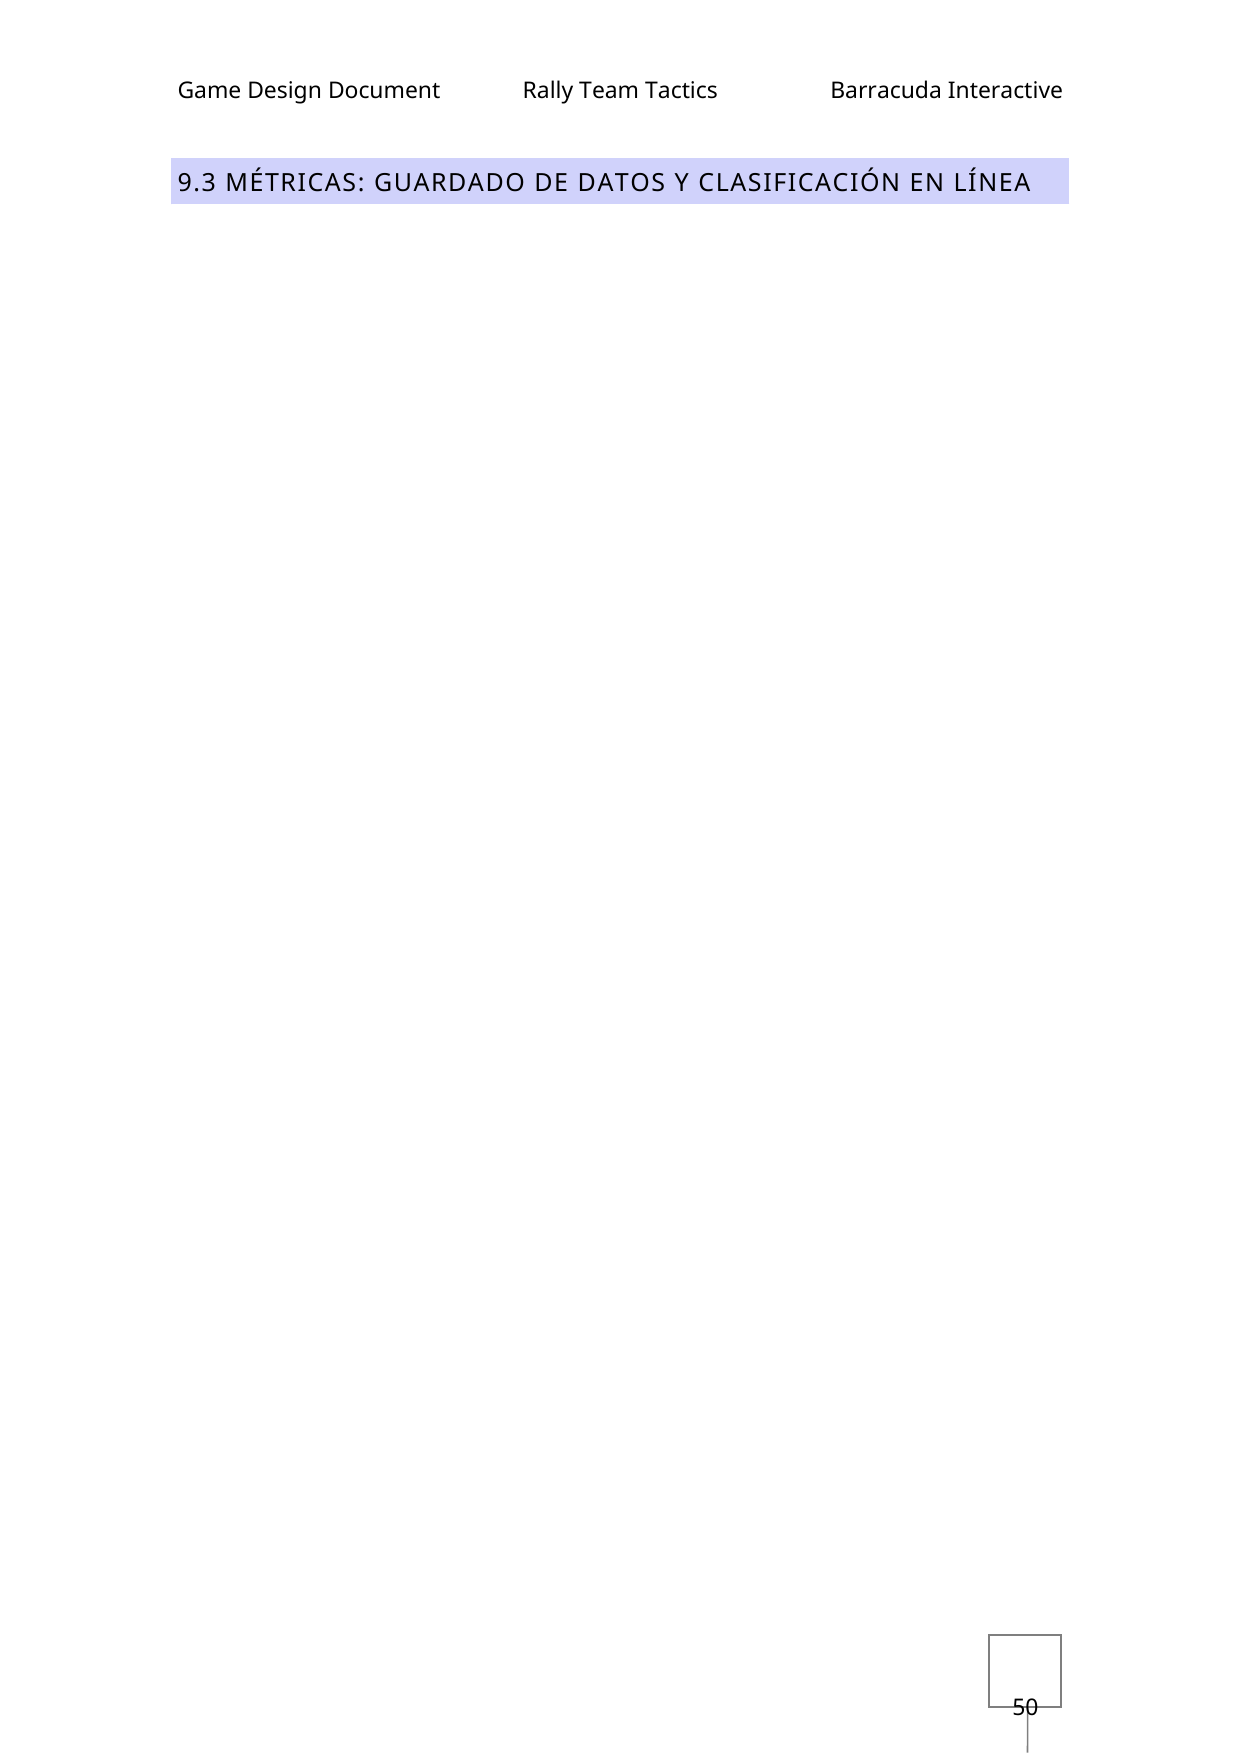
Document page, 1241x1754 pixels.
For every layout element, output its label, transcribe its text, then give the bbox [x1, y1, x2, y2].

subtitle 9.3 Métricas: Guardado de datos y clasificación en línea [177, 164, 1063, 198]
